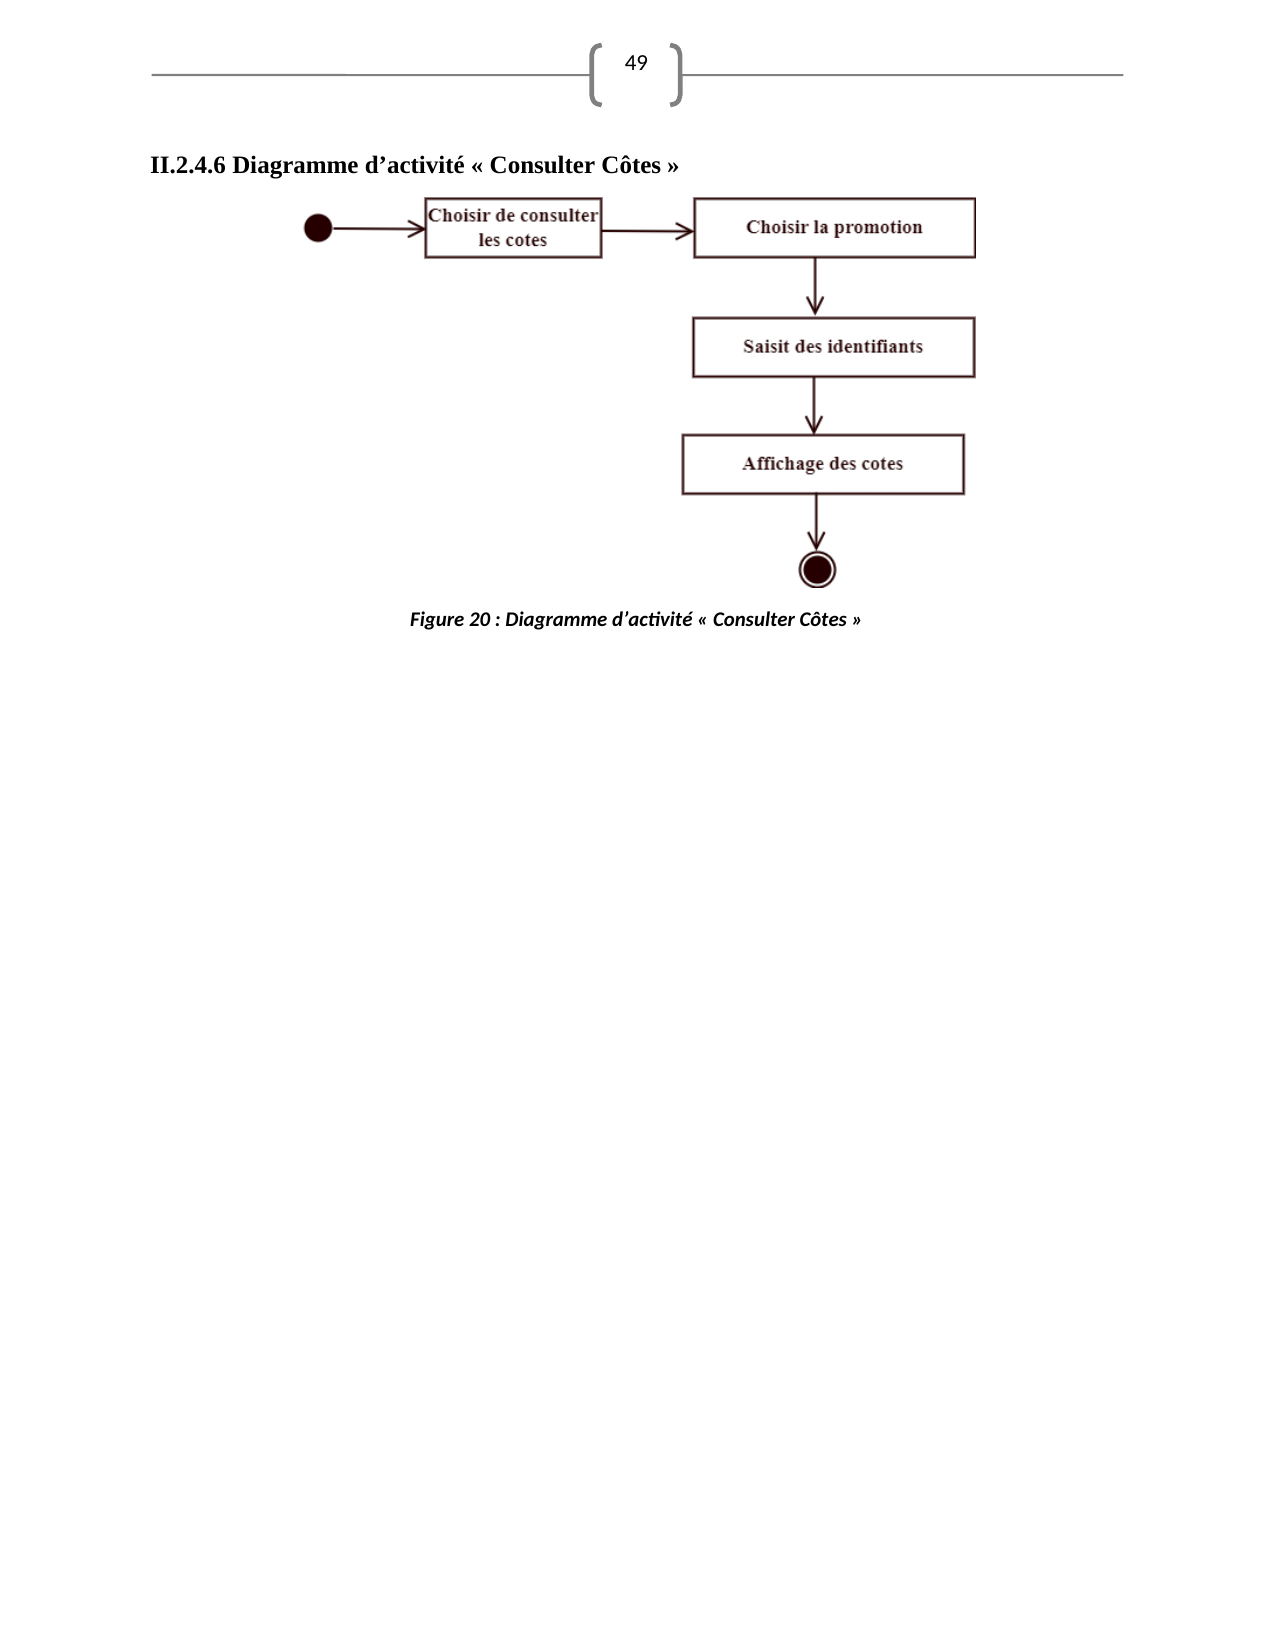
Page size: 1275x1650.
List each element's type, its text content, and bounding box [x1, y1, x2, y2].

subtitle II.2.4.6 Diagramme d’activité « Consulter Côtes » [150, 150, 1125, 179]
picture [299, 197, 976, 588]
text Figure 20 : Diagramme d’activité « Consulter Côtes » [150, 607, 1125, 632]
